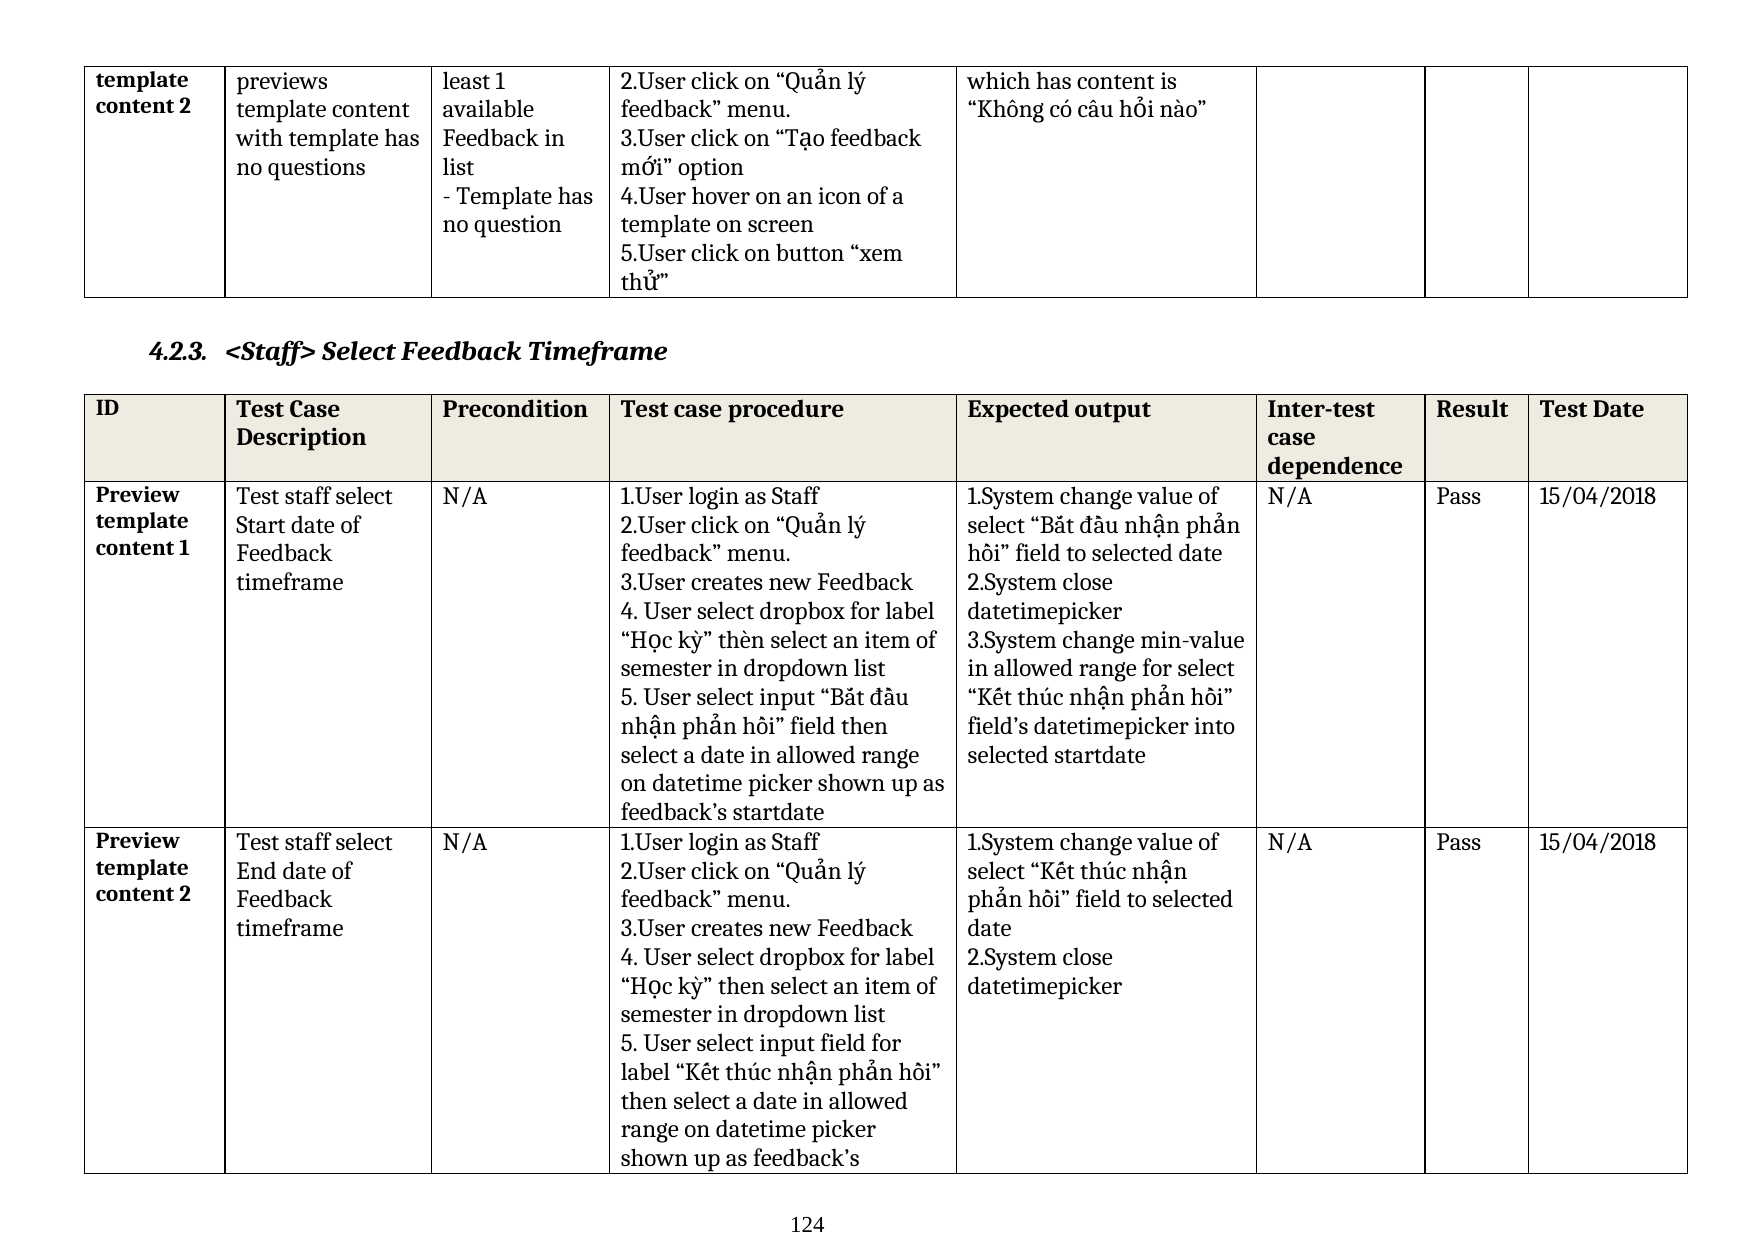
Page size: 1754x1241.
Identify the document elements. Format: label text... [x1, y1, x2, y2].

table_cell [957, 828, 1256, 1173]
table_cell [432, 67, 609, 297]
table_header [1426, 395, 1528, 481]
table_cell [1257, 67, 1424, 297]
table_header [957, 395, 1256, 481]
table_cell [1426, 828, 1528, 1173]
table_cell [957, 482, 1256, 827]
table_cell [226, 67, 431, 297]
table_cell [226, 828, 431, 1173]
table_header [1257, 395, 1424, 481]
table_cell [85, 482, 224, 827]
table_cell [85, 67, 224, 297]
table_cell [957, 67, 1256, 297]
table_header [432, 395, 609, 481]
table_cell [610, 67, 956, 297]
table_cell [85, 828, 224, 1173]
list <Staff> Select Feedback Timeframe [148, 336, 1614, 367]
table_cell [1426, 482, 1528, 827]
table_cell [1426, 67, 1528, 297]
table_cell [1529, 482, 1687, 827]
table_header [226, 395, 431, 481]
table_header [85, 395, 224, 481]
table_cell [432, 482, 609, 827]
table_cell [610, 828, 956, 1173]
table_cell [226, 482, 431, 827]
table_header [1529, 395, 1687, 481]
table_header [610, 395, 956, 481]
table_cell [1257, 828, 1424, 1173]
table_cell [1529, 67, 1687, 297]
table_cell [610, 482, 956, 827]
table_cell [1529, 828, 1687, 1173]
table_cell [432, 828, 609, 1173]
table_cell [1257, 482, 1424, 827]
